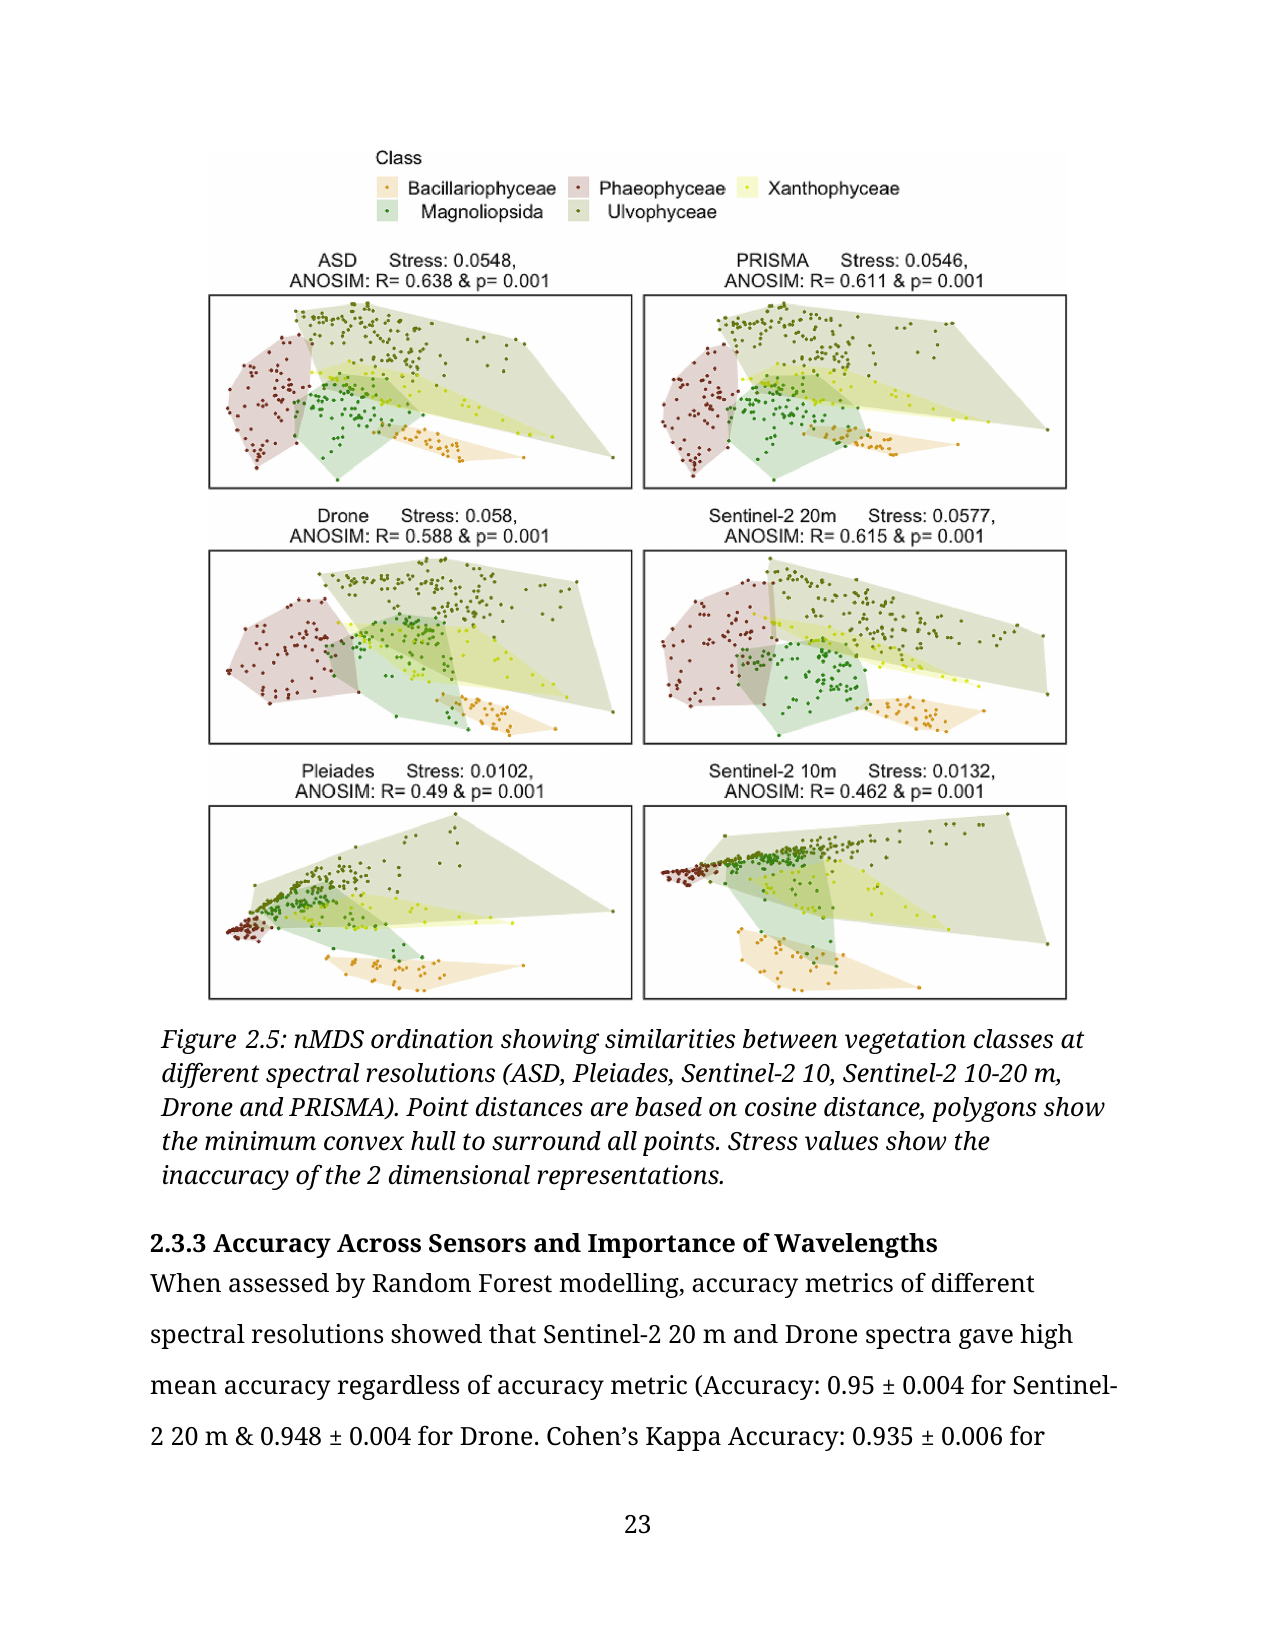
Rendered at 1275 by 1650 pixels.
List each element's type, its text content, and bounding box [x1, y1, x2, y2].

subtitle 2.3.3 Accuracy Across Sensors and Importance of Wavelengths [150, 1225, 1125, 1259]
table_header Figure 2.5: nMDS ordination showing similarities between vegetation classes at different spectral resolutions (ASD, Pleiades, Sentinel-2 10, Sentinel-2 10-20 m, Drone and PRISMA). Point distances are based on cosine distance, polygons show the minimum convex hull to surround all points. Stress values show the inaccuracy of the 2 dimensional representations. [150, 150, 1125, 1204]
picture [207, 150, 1068, 1001]
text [150, 1266, 1125, 1453]
